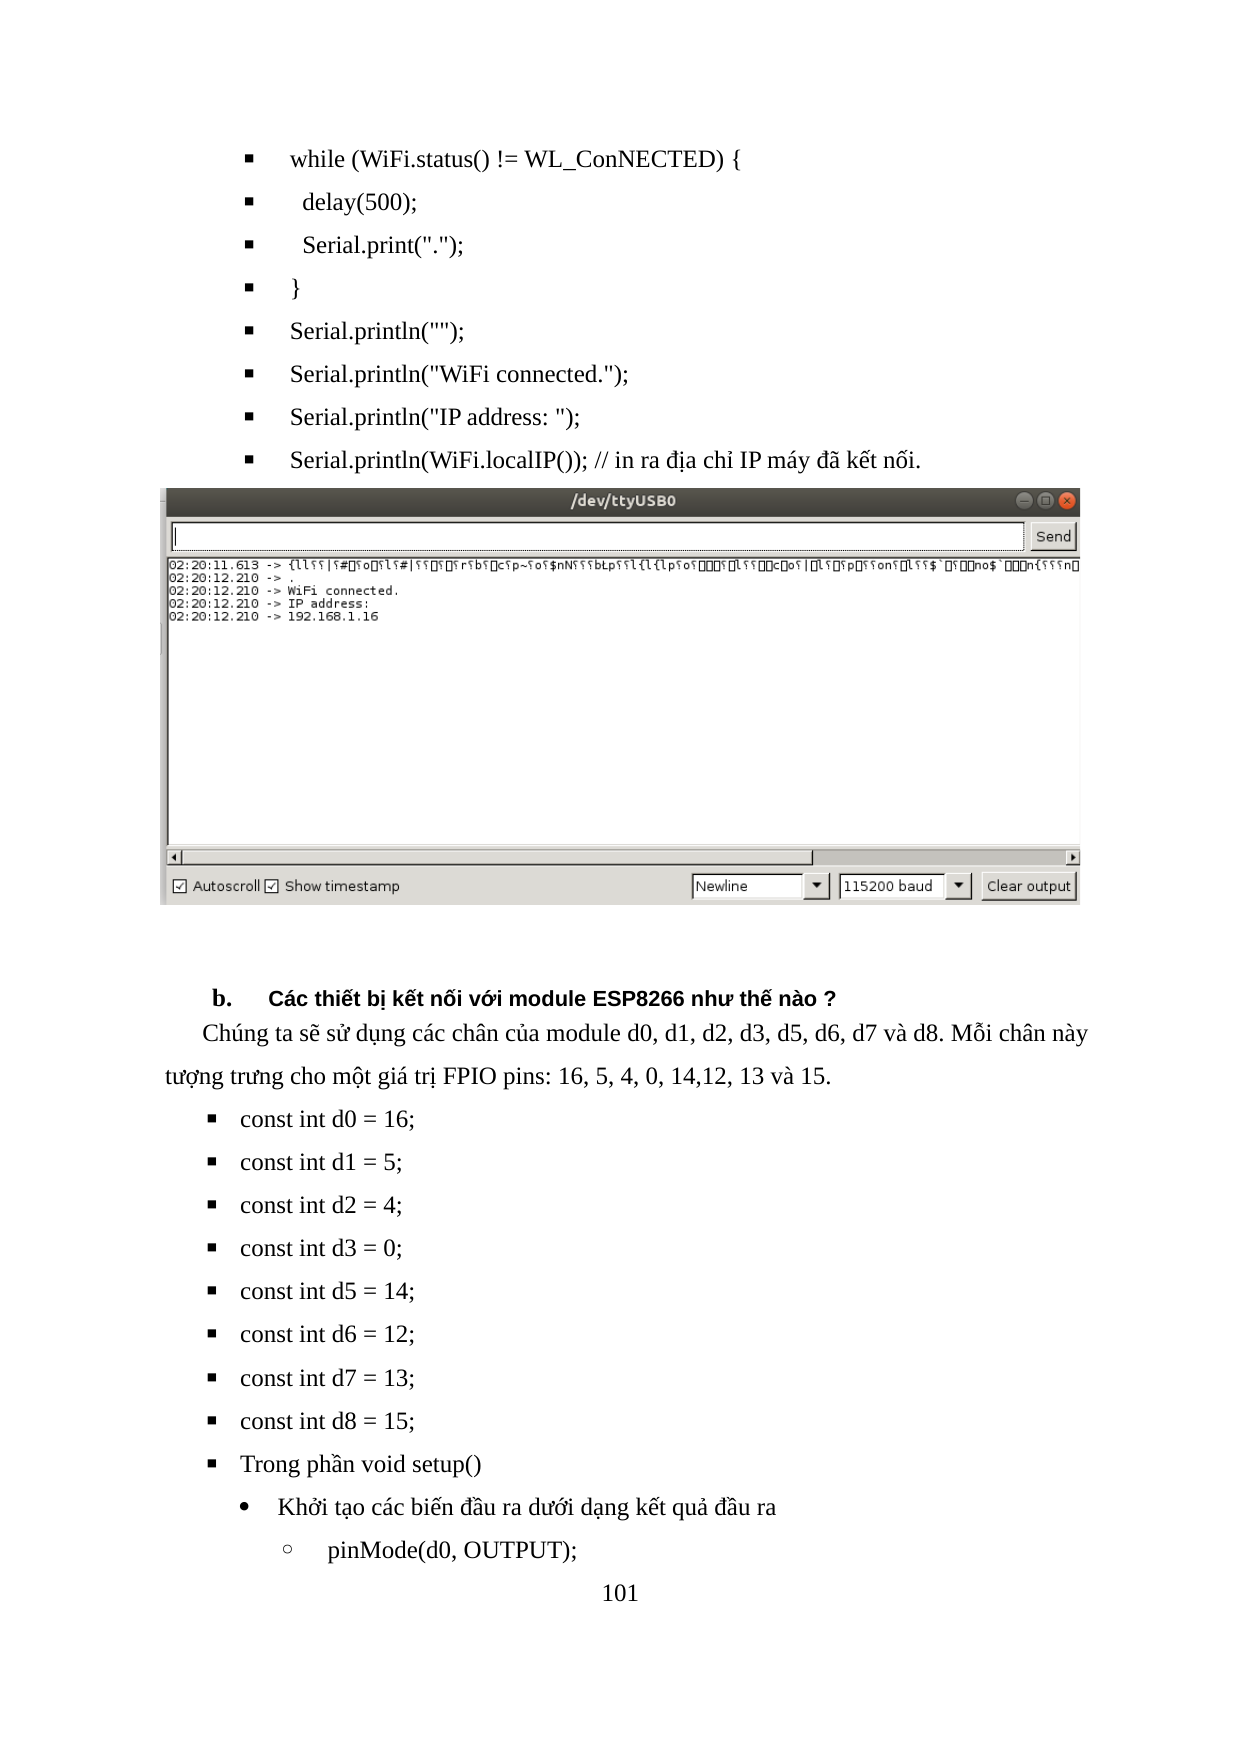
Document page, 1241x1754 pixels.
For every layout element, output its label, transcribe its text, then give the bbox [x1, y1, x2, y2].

subtitle Các thiết bị kết nối với module ESP8266 như thế nào ? [156, 983, 1122, 1011]
list Serial.println("IP address: "); [239, 402, 1122, 431]
list Serial.println(WiFi.localIP()); // in ra địa chỉ IP máy đã kết nối. [239, 446, 1122, 474]
list const int d0 = 16; [202, 1104, 1122, 1133]
list const int d8 = 15; [202, 1406, 1122, 1434]
list Serial.println(""); [239, 316, 1122, 345]
list const int d6 = 12; [202, 1319, 1122, 1348]
list } [239, 273, 1122, 302]
list Serial.println("WiFi connected."); [239, 359, 1122, 388]
list const int d5 = 14; [202, 1276, 1122, 1305]
list pinMode(d0, OUTPUT); [277, 1535, 1122, 1564]
list const int d7 = 13; [202, 1363, 1122, 1391]
list delay(500); [239, 187, 1122, 216]
picture [160, 488, 1081, 905]
list Trong phần void setup() [202, 1449, 1122, 1478]
list while (WiFi.status() != WL_ConNECTED) { [239, 144, 1122, 172]
list Khởi tạo các biến đầu ra dưới dạng kết quả đầu ra [240, 1492, 1122, 1521]
text Chúng ta sẽ sử dụng các chân của module d0, d1, d2, d3, d5, d6, d7 và d8. Mỗi chân này tượng trưng cho một giá trị FPIO pins: 16, 5, 4, 0, 14,12, 13 và 15. [118, 1018, 1122, 1089]
list const int d1 = 5; [202, 1147, 1122, 1176]
list const int d2 = 4; [202, 1190, 1122, 1219]
list Serial.print("."); [239, 230, 1122, 259]
list const int d3 = 0; [202, 1233, 1122, 1262]
